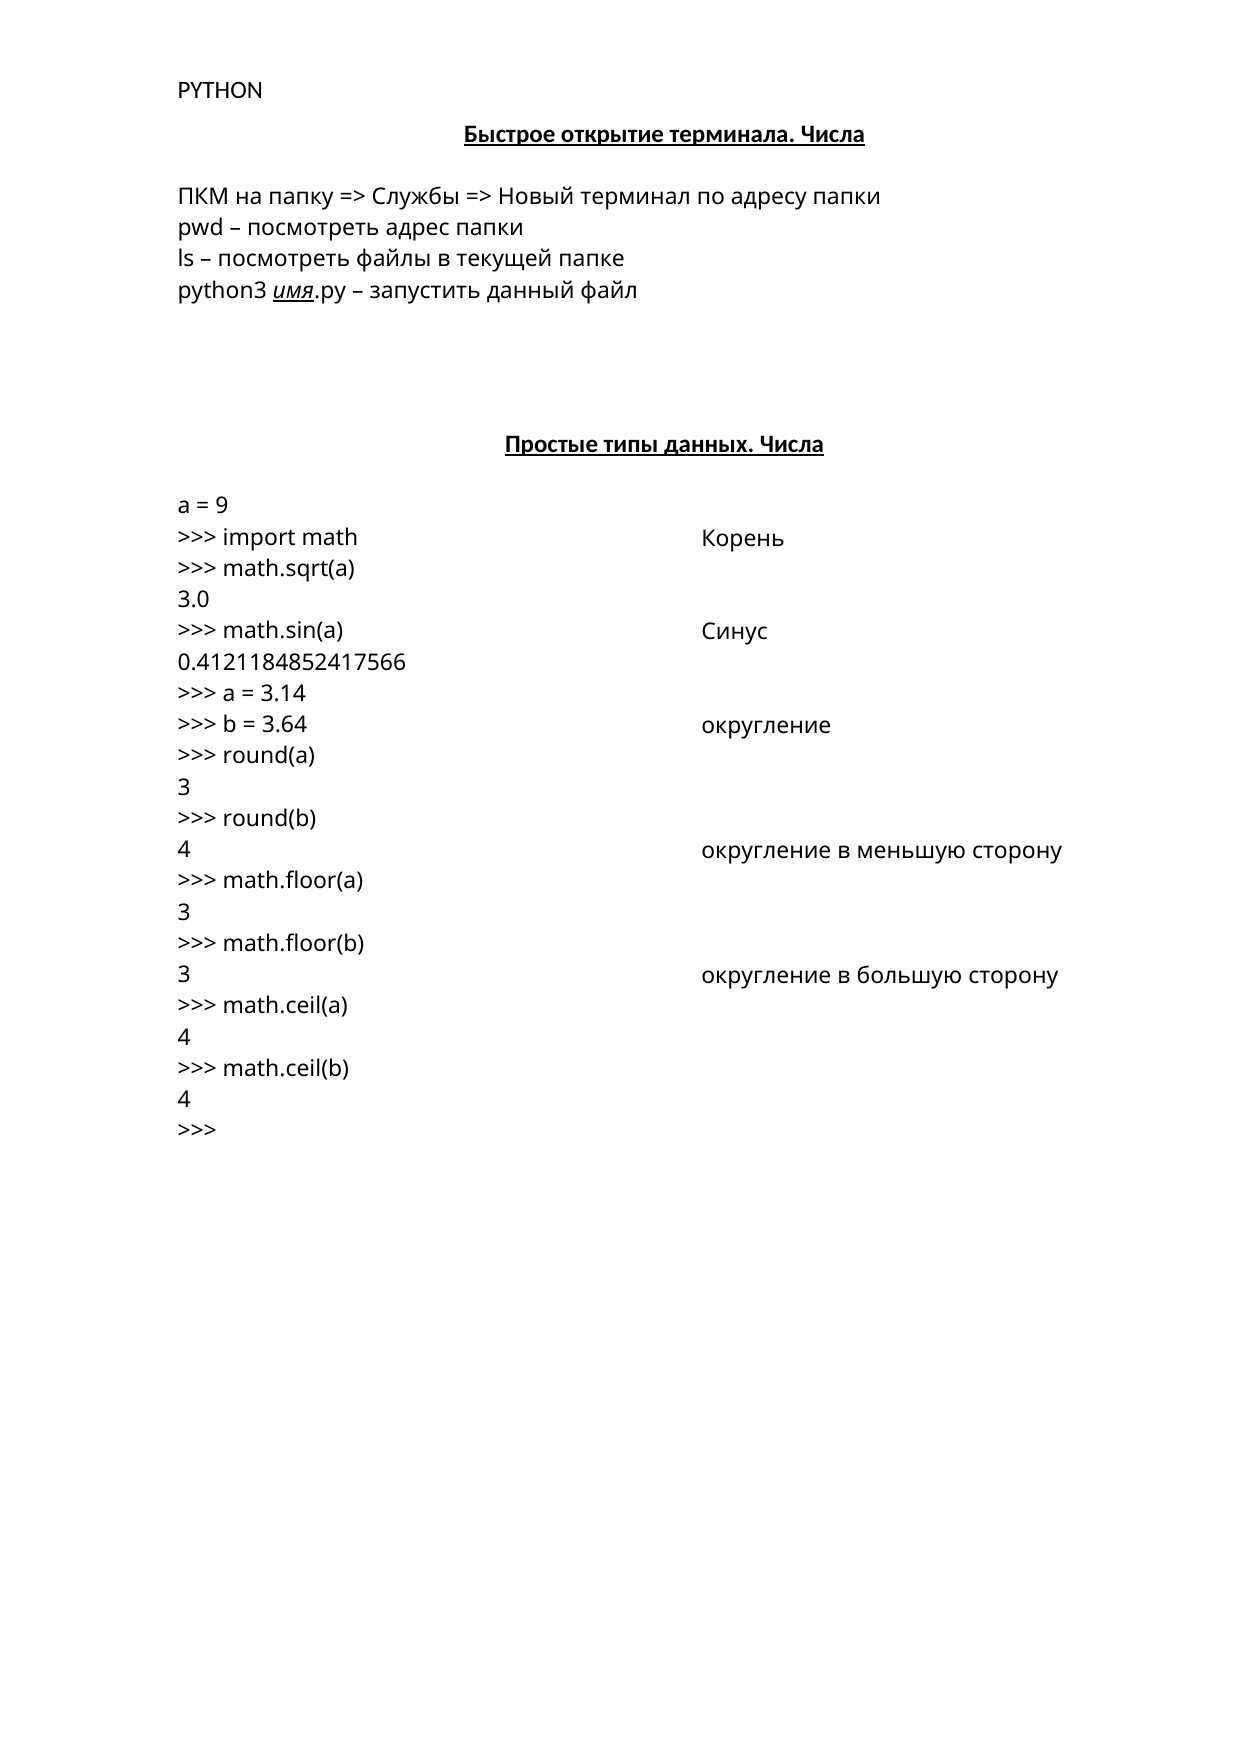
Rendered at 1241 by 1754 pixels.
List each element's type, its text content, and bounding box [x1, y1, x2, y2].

text округление в большую сторону [701, 959, 1152, 990]
text >>> math.ceil(b) [177, 1052, 627, 1083]
text ПКМ на папку => Службы => Новый терминал по адресу папки [177, 180, 1152, 211]
text >>> math.ceil(a) [177, 989, 627, 1021]
text округление в меньшую сторону [701, 834, 1152, 865]
text 0.4121184852417566 [177, 646, 627, 677]
text >>> round(b) [177, 802, 627, 833]
text a = 9 [177, 489, 627, 521]
text >>> round(a) [177, 739, 627, 771]
text >>> math.sin(a) [177, 614, 627, 646]
text 4 [177, 1021, 627, 1052]
text >>> math.sqrt(a) [177, 552, 627, 583]
text округление [701, 709, 1152, 740]
text 4 [177, 1083, 627, 1114]
text 4 [177, 833, 627, 864]
text 3 [177, 958, 627, 989]
text Быстрое открытие терминала. Числа [177, 118, 1152, 149]
text >>> [177, 1114, 627, 1146]
text Простые типы данных. Числа [177, 428, 1152, 459]
text >>> import math [177, 521, 627, 552]
text >>> a = 3.14 [177, 677, 627, 708]
text >>> math.floor(b) [177, 927, 627, 958]
text pwd – посмотреть адрес папки [177, 211, 1152, 242]
text 3 [177, 896, 627, 927]
text Корень [701, 521, 1152, 553]
text 3.0 [177, 583, 627, 614]
text >>> b = 3.64 [177, 708, 627, 739]
text python3 имя.py – запустить данный файл [177, 274, 1152, 305]
text Синус [701, 615, 1152, 646]
text >>> math.floor(a) [177, 864, 627, 896]
text ls – посмотреть файлы в текущей папке [177, 242, 1152, 274]
text 3 [177, 771, 627, 802]
